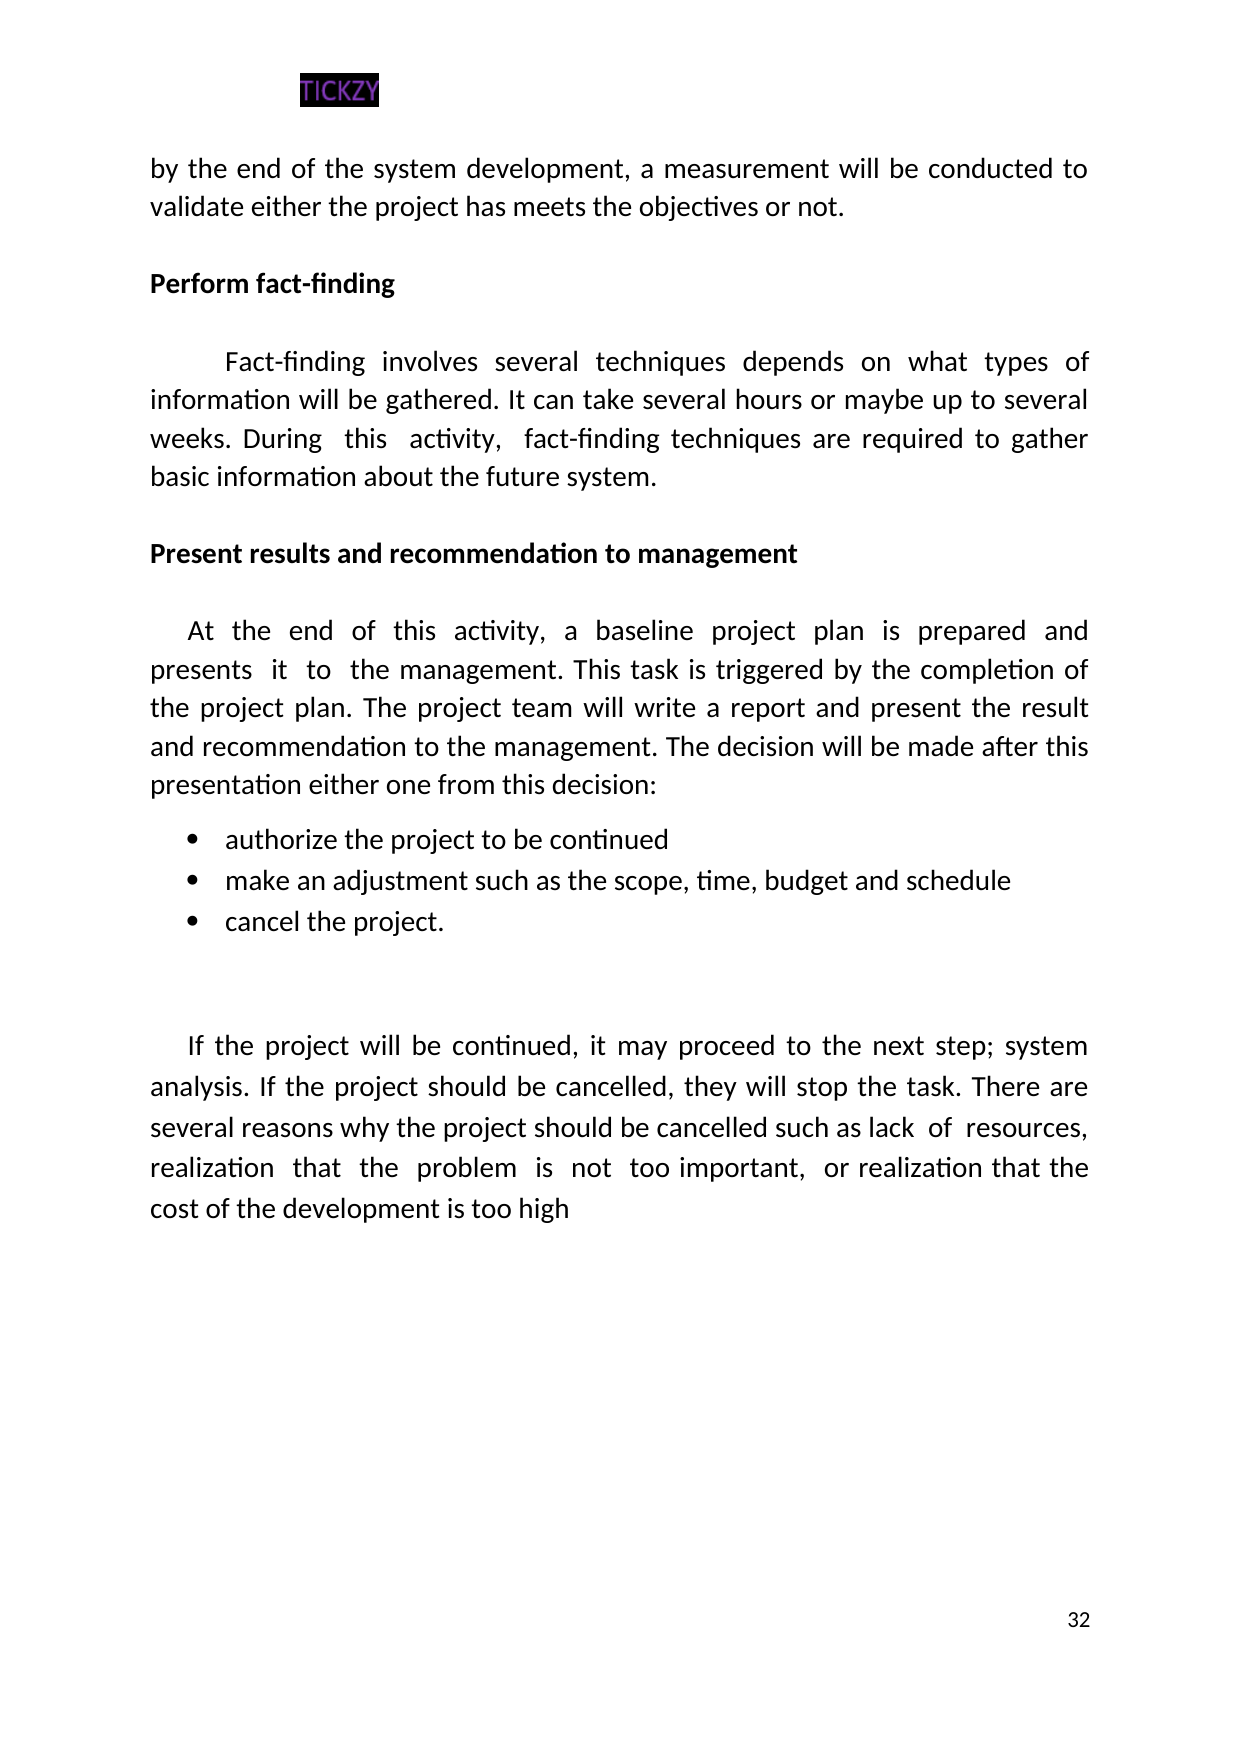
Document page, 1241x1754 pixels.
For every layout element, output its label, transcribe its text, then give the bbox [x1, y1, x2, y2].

picture [300, 73, 379, 107]
text At the end of this activity, a baseline project plan is prepared and presents it to the management. This task is triggered by the completion of the project plan. The project team will write a report and present the result and recommendation to the management. The decision will be made after this presentation either one from this decision: [150, 612, 1090, 802]
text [150, 150, 1090, 224]
text If the project will be continued, it may proceed to the next step; system analysis. If the project should be cancelled, they will stop the task. There are several reasons why the project should be cancelled such as lack of resources, realization that the problem is not too important, or realization that the cost of the development is too high [150, 1027, 1090, 1226]
list cancel the project. [187, 903, 1090, 939]
list make an adjustment such as the scope, time, budget and schedule [187, 862, 1090, 898]
text Present results and recommendation to management [150, 535, 1090, 571]
text Perform fact-finding [150, 266, 1090, 301]
text Fact-finding involves several techniques depends on what types of information will be gathered. It can take several hours or maybe up to several weeks. During this activity, fact-finding techniques are required to gather basic information about the future system. [150, 343, 1090, 494]
list authorize the project to be continued [187, 821, 1090, 857]
